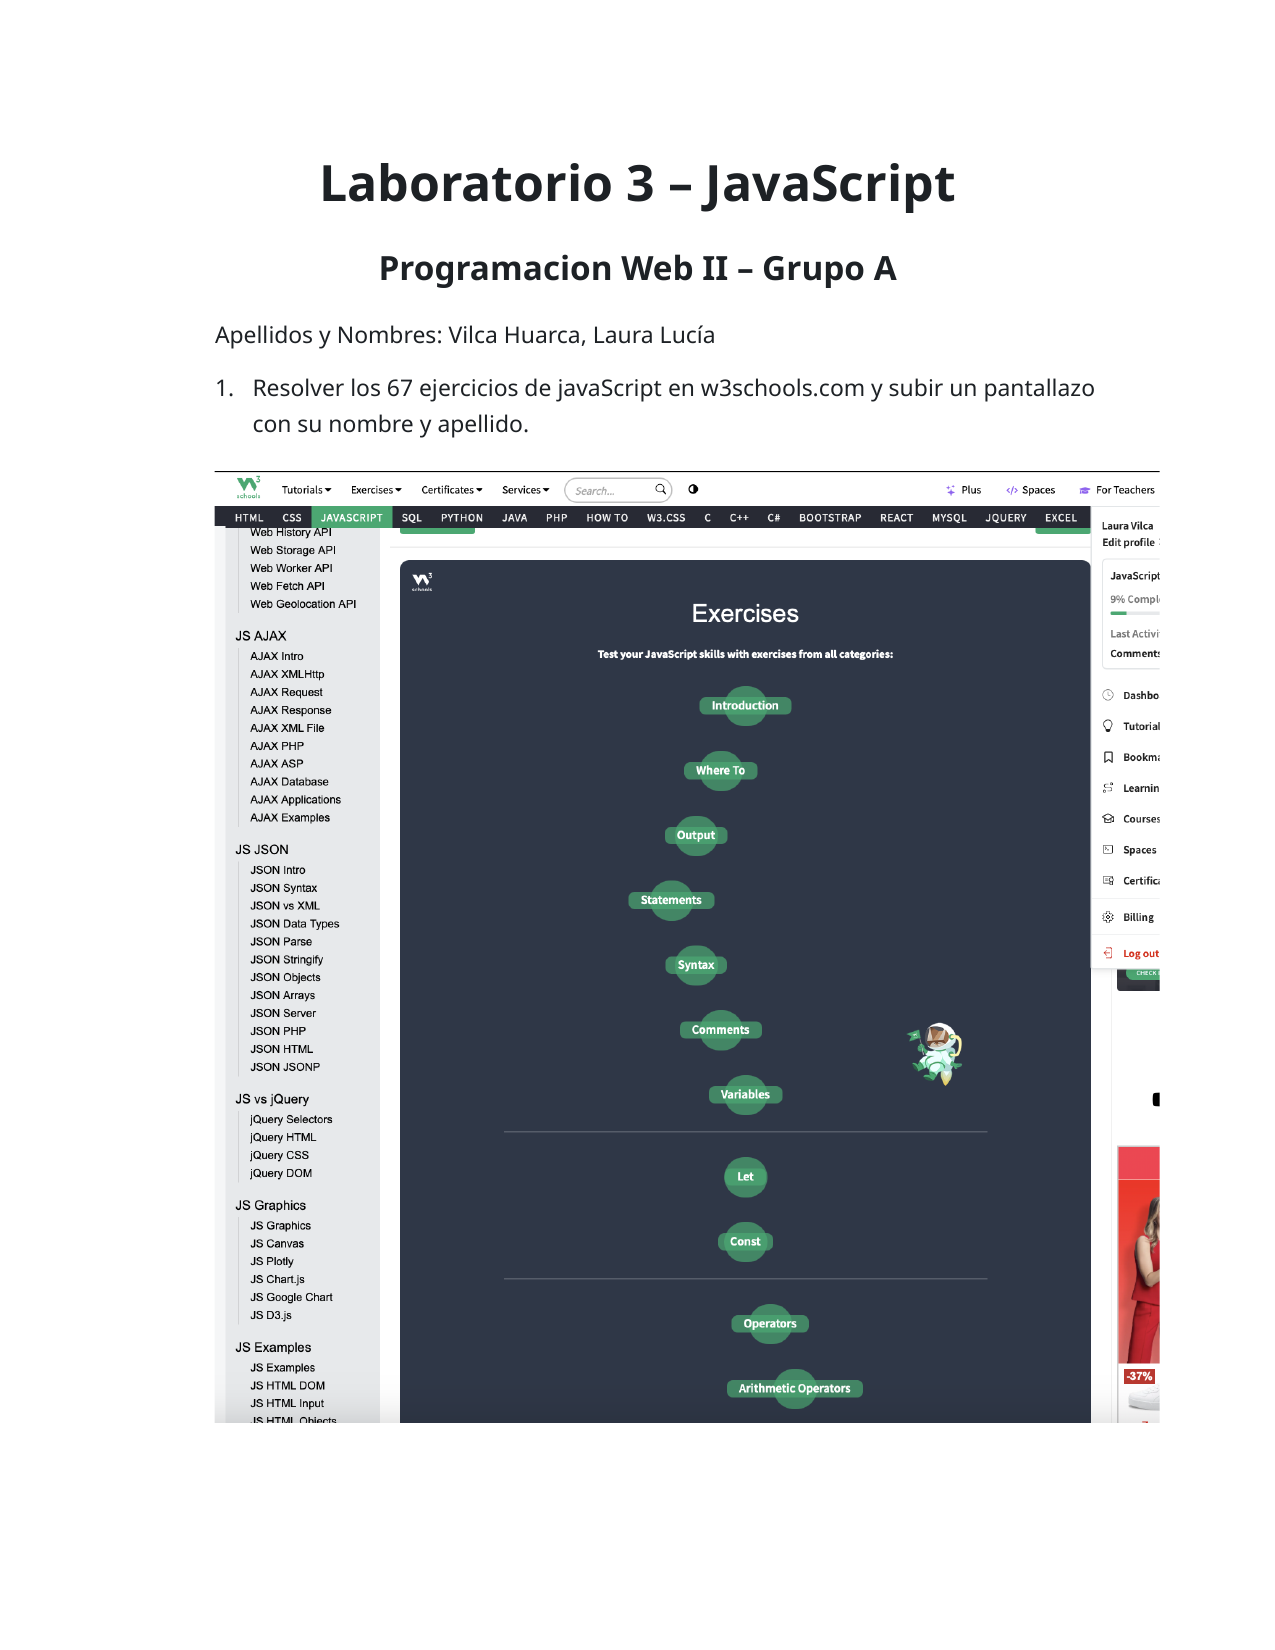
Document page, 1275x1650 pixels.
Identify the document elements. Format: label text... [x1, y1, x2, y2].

text Programacion Web II – Grupo A [177, 245, 1098, 290]
list Resolver los 67 ejercicios de javaScript en w3schools.com y subir un pantallazo con su nombre y apellido. [215, 372, 1098, 439]
picture [213, 471, 1160, 1422]
text Apellidos y Nombres: Vilca Huarca, Laura Lucía [215, 319, 1098, 351]
text Laboratorio 3 – JavaScript [177, 148, 1098, 216]
